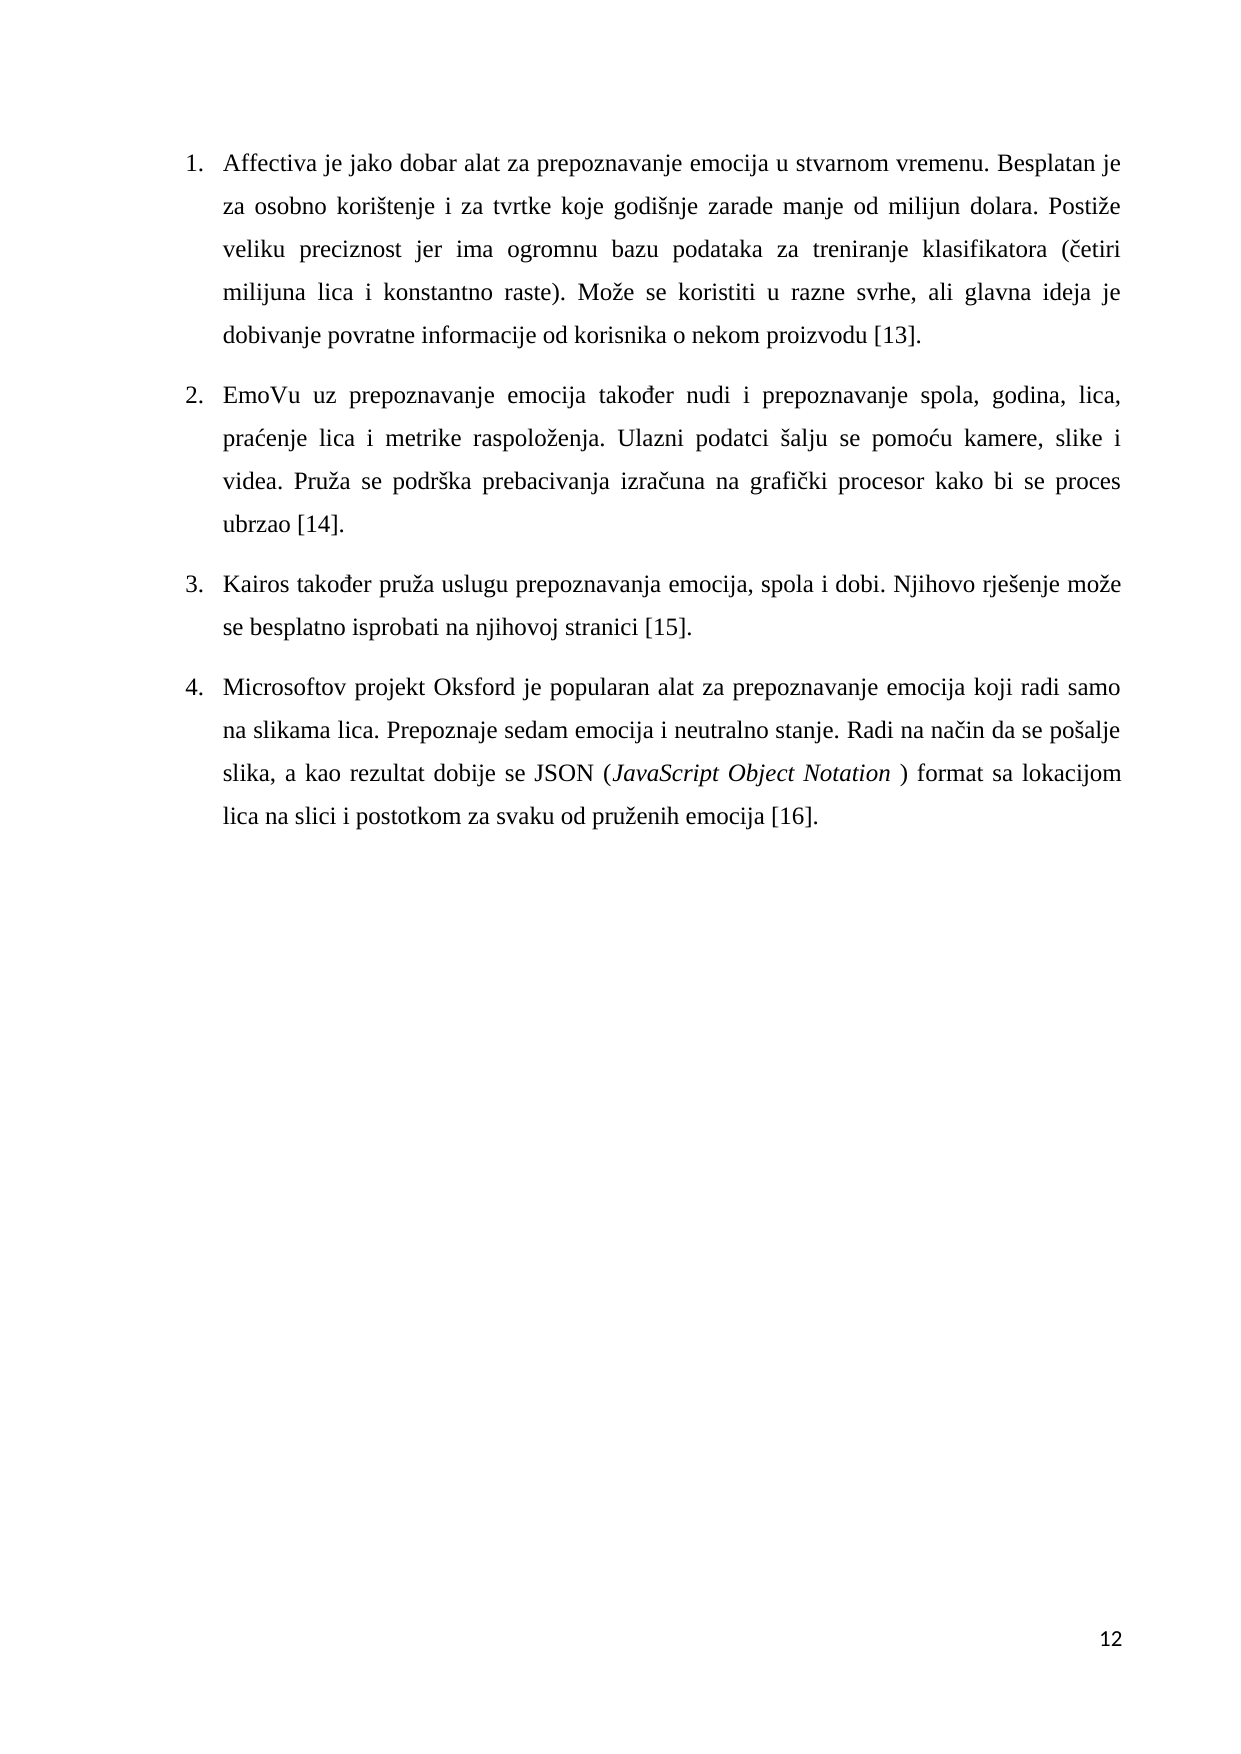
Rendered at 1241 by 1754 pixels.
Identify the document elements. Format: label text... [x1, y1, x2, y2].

list Affectiva je jako dobar alat za prepoznavanje emocija u stvarnom vremenu. Besplatan je za osobno korištenje i za tvrtke koje godišnje zarade manje od milijun dolara. Postiže veliku preciznost jer ima ogromnu bazu podataka za treniranje klasifikatora (četiri milijuna lica i konstantno raste). Može se koristiti u razne svrhe, ali glavna ideja je dobivanje povratne informacije od korisnika o nekom proizvodu [13]. [185, 148, 1122, 349]
list Microsoftov projekt Oksford je popularan alat za prepoznavanje emocija koji radi samo na slikama lica. Prepoznaje sedam emocija i neutralno stanje. Radi na način da se pošalje slika, a kao rezultat dobije se JSON (JavaScript Object Notation ) format sa lokacijom lica na slici i postotkom za svaku od pruženih emocija [16]. [185, 672, 1122, 830]
list EmoVu uz prepoznavanje emocija također nudi i prepoznavanje spola, godina, lica, praćenje lica i metrike raspoloženja. Ulazni podatci šalju se pomoću kamere, slike i videa. Pruža se podrška prebacivanja izračuna na grafički procesor kako bi se proces ubrzao [14]. [185, 380, 1122, 538]
list Kairos također pruža uslugu prepoznavanja emocija, spola i dobi. Njihovo rješenje može se besplatno isprobati na njihovoj stranici [15]. [185, 569, 1122, 641]
